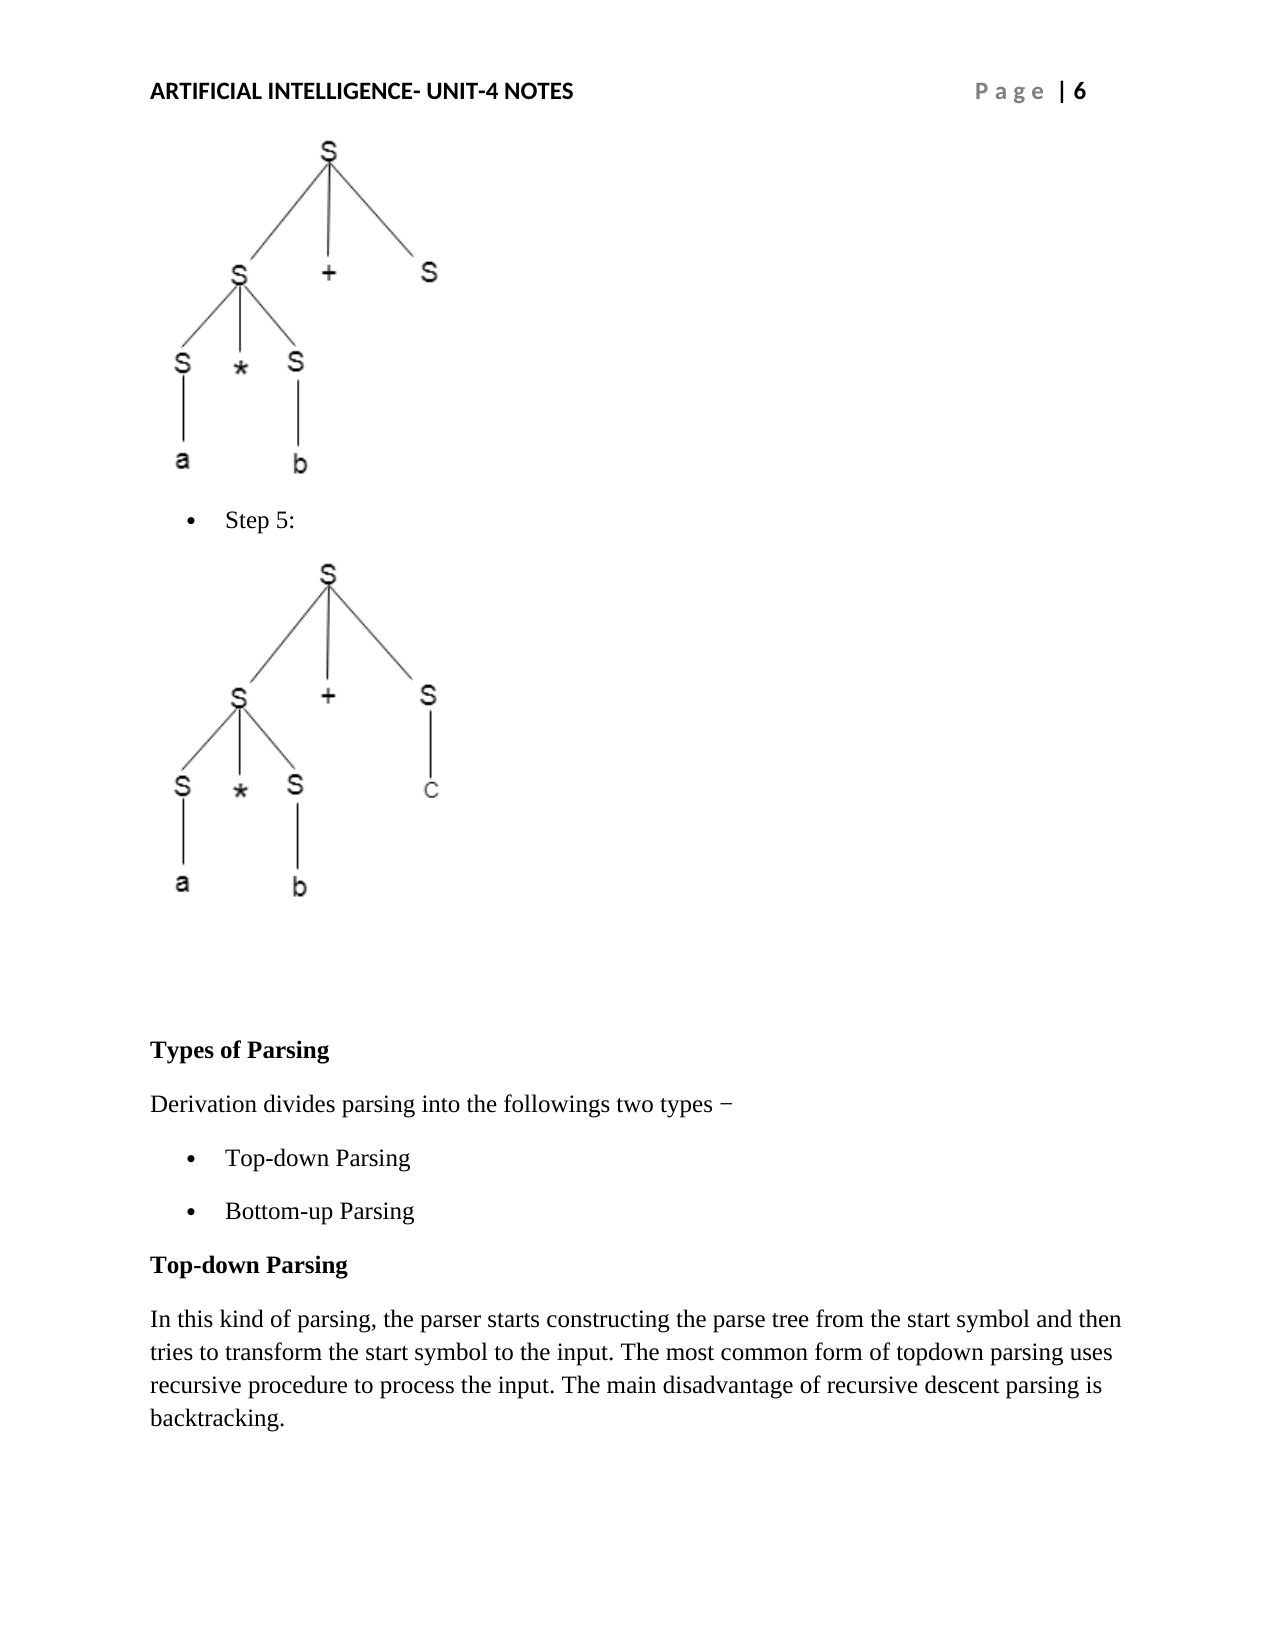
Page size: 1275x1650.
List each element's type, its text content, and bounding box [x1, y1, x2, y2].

list Top-down Parsing [187, 1143, 1125, 1171]
text Top-down Parsing [150, 1250, 1125, 1279]
list Bottom-up Parsing [187, 1196, 1125, 1225]
text In this kind of parsing, the parser starts constructing the parse tree from the start symbol and then tries to transform the start symbol to the input. The most common form of topdown parsing uses recursive procedure to process the input. The main disadvantage of recursive descent parsing is backtracking. [150, 1304, 1125, 1432]
text Types of Parsing [150, 1035, 1125, 1064]
picture [150, 558, 463, 903]
text Derivation divides parsing into the followings two types − [150, 1089, 1125, 1117]
list Step 5: [187, 505, 1125, 533]
picture [150, 136, 461, 480]
